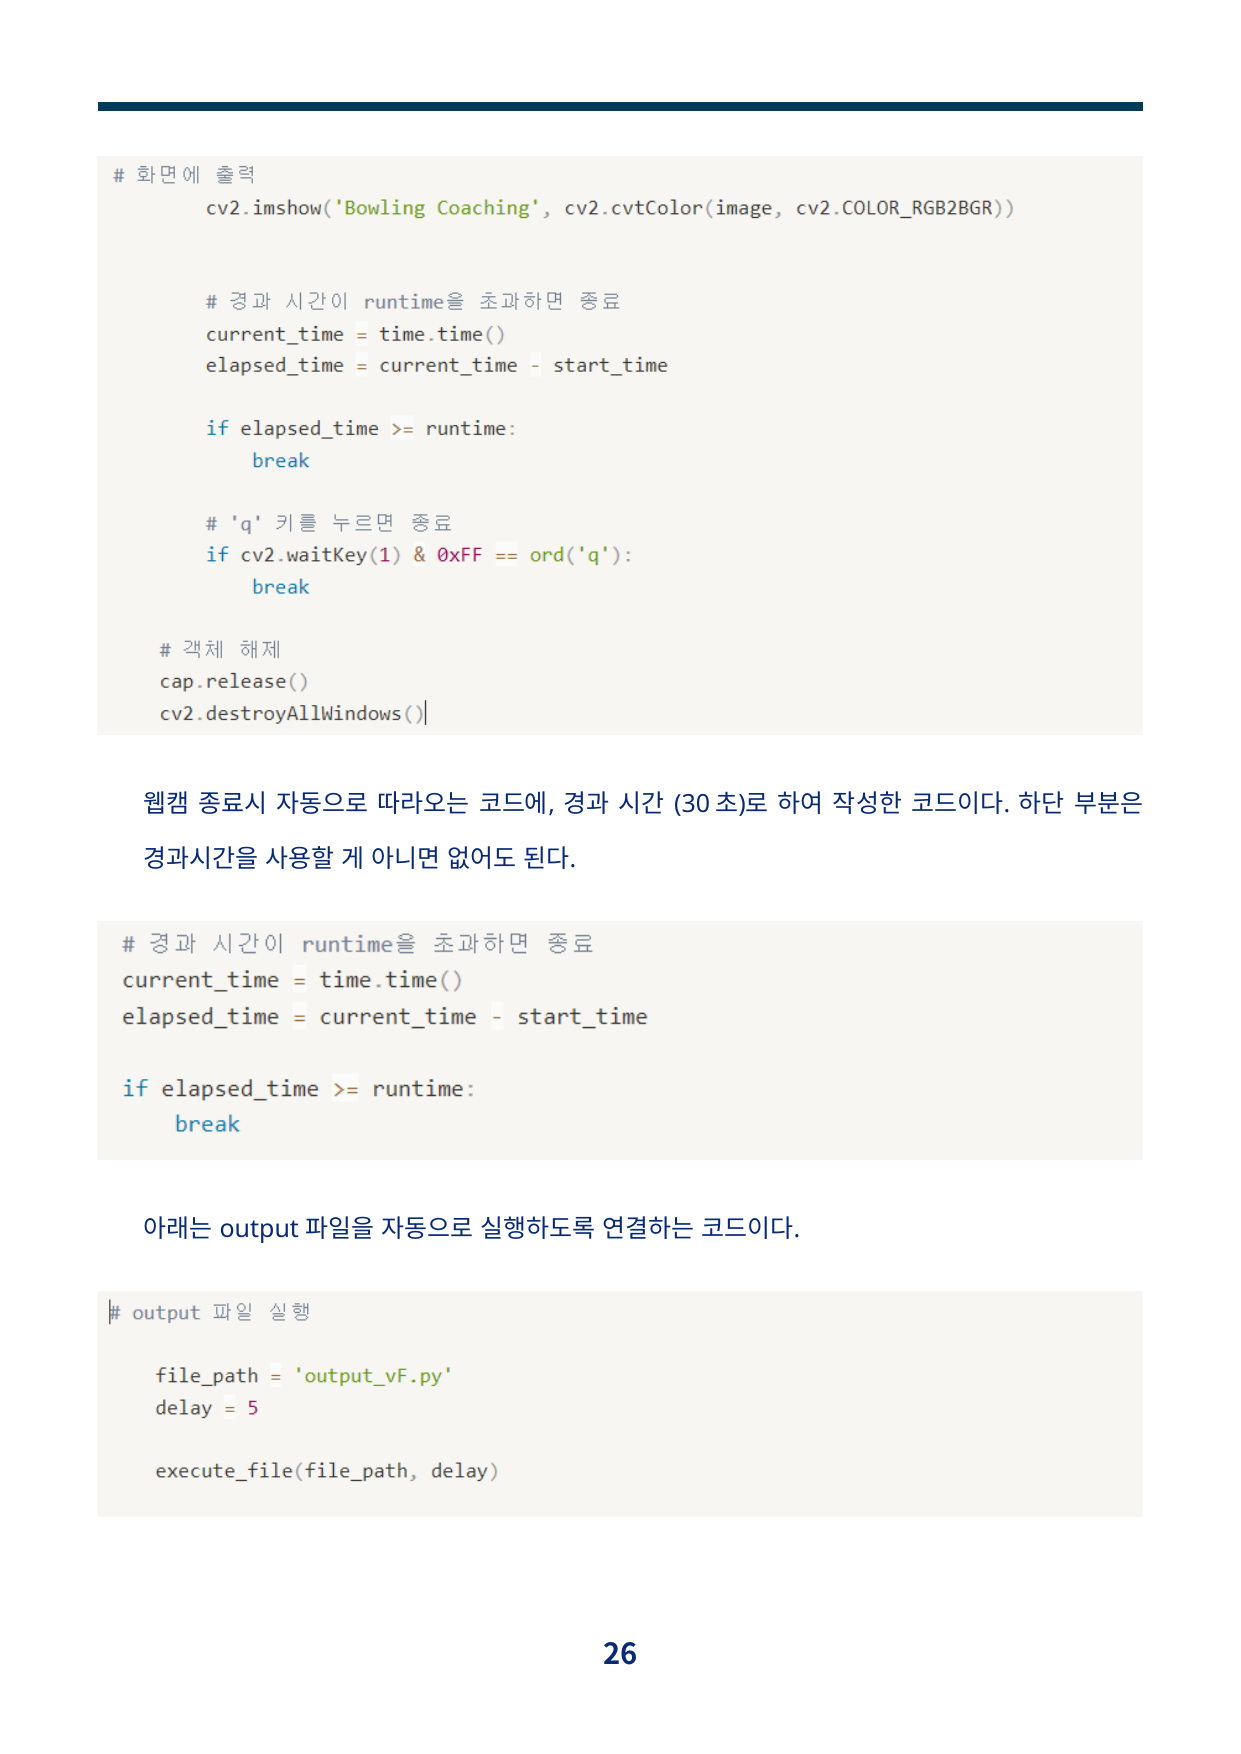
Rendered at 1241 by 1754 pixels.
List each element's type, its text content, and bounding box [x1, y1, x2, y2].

text 아래는 output 파일을 자동으로 실행하도록 연결하는 코드이다. [143, 1208, 1143, 1244]
picture [97, 156, 1143, 735]
picture [97, 1291, 1143, 1517]
picture [97, 921, 1143, 1160]
text 웹캠 종료시 자동으로 따라오는 코드에, 경과 시간 (30초)로 하여 작성한 코드이다. 하단 부분은 경과시간을 사용할 게 아니면 없어도 된다. [143, 784, 1143, 874]
